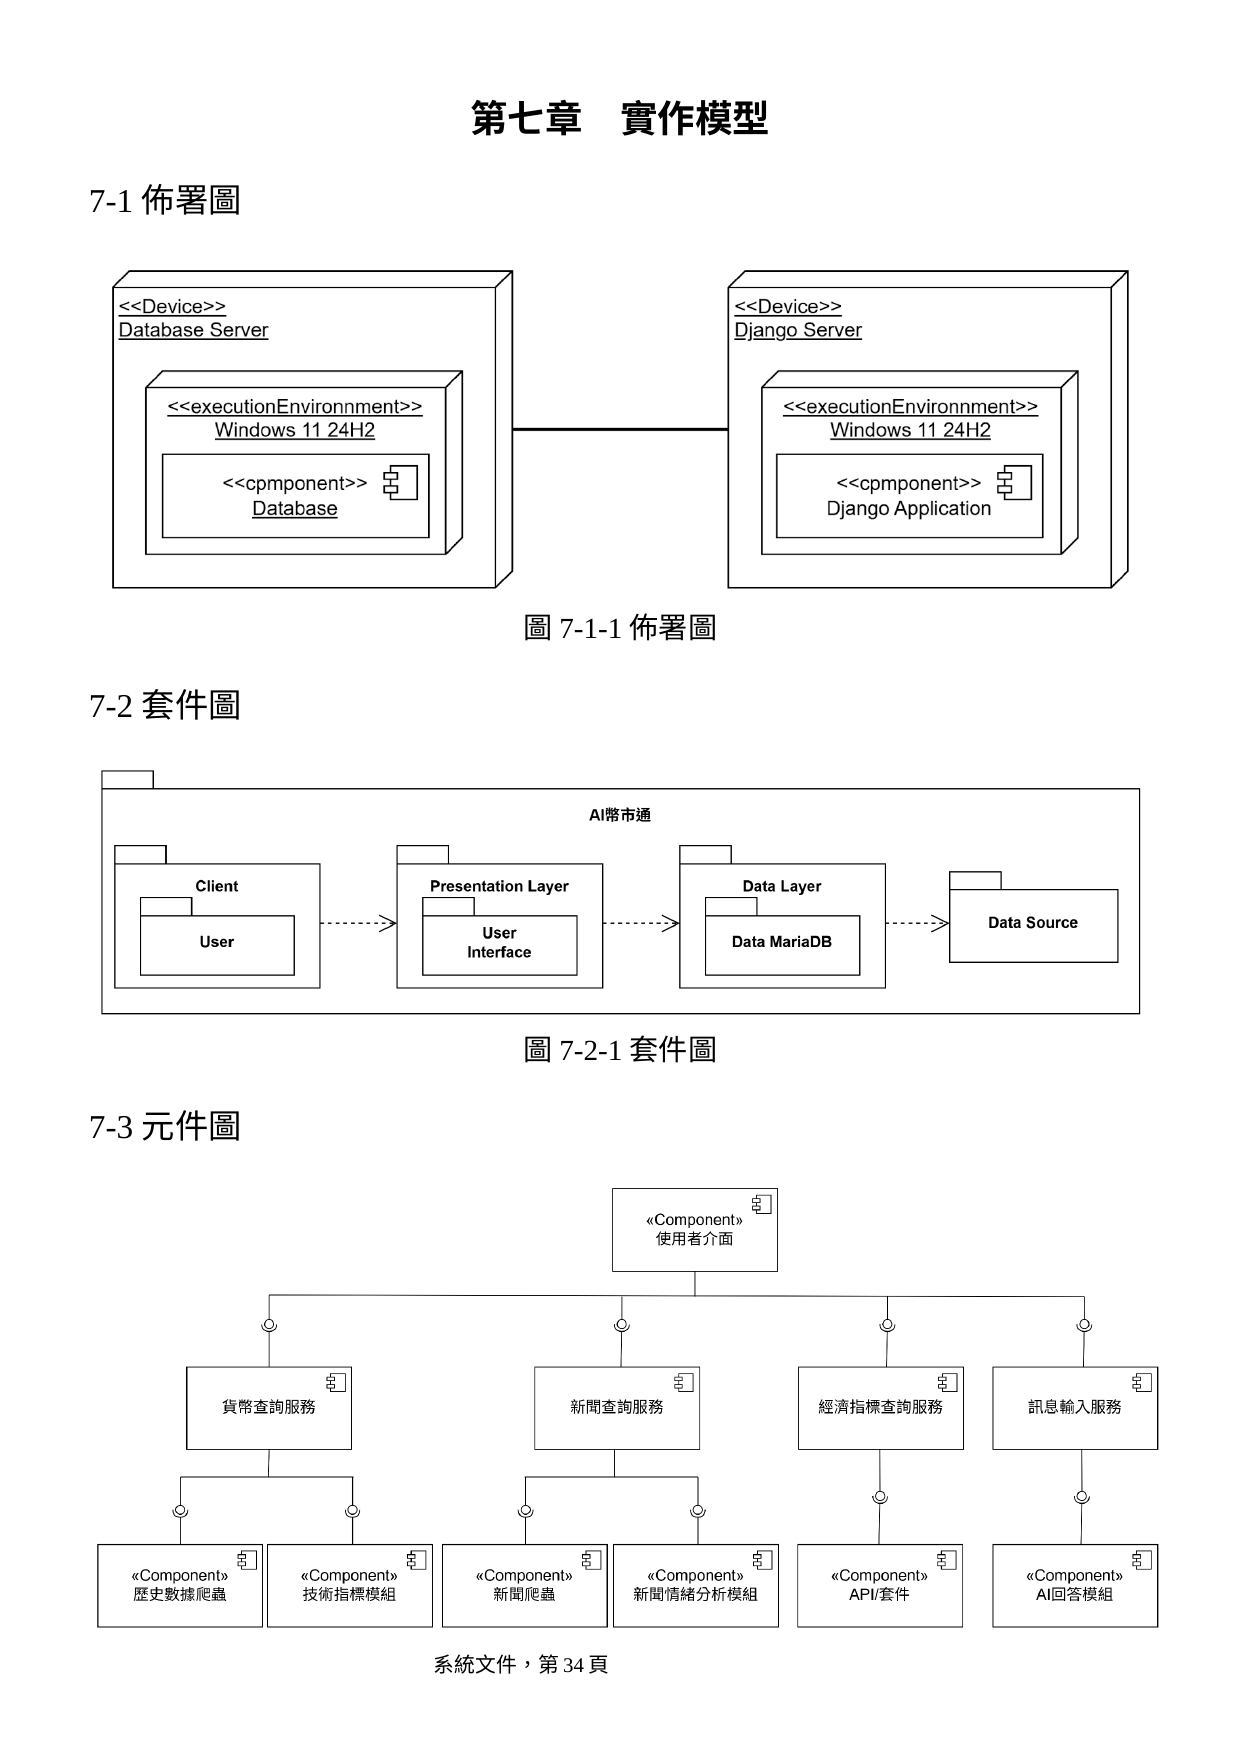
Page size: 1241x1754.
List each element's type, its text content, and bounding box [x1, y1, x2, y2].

text 第七章 實作模型 [89, 89, 1152, 143]
text 圖 7-2-1 套件圖 [89, 1027, 1152, 1069]
picture [88, 1179, 1167, 1636]
text 7-2 套件圖 [89, 678, 1152, 727]
text 7-1 佈署圖 [89, 174, 1152, 222]
text 圖 7-1-1 佈署圖 [89, 605, 1152, 647]
text 7-3 元件圖 [89, 1100, 1152, 1148]
picture [88, 757, 1153, 1027]
picture [95, 253, 1145, 605]
